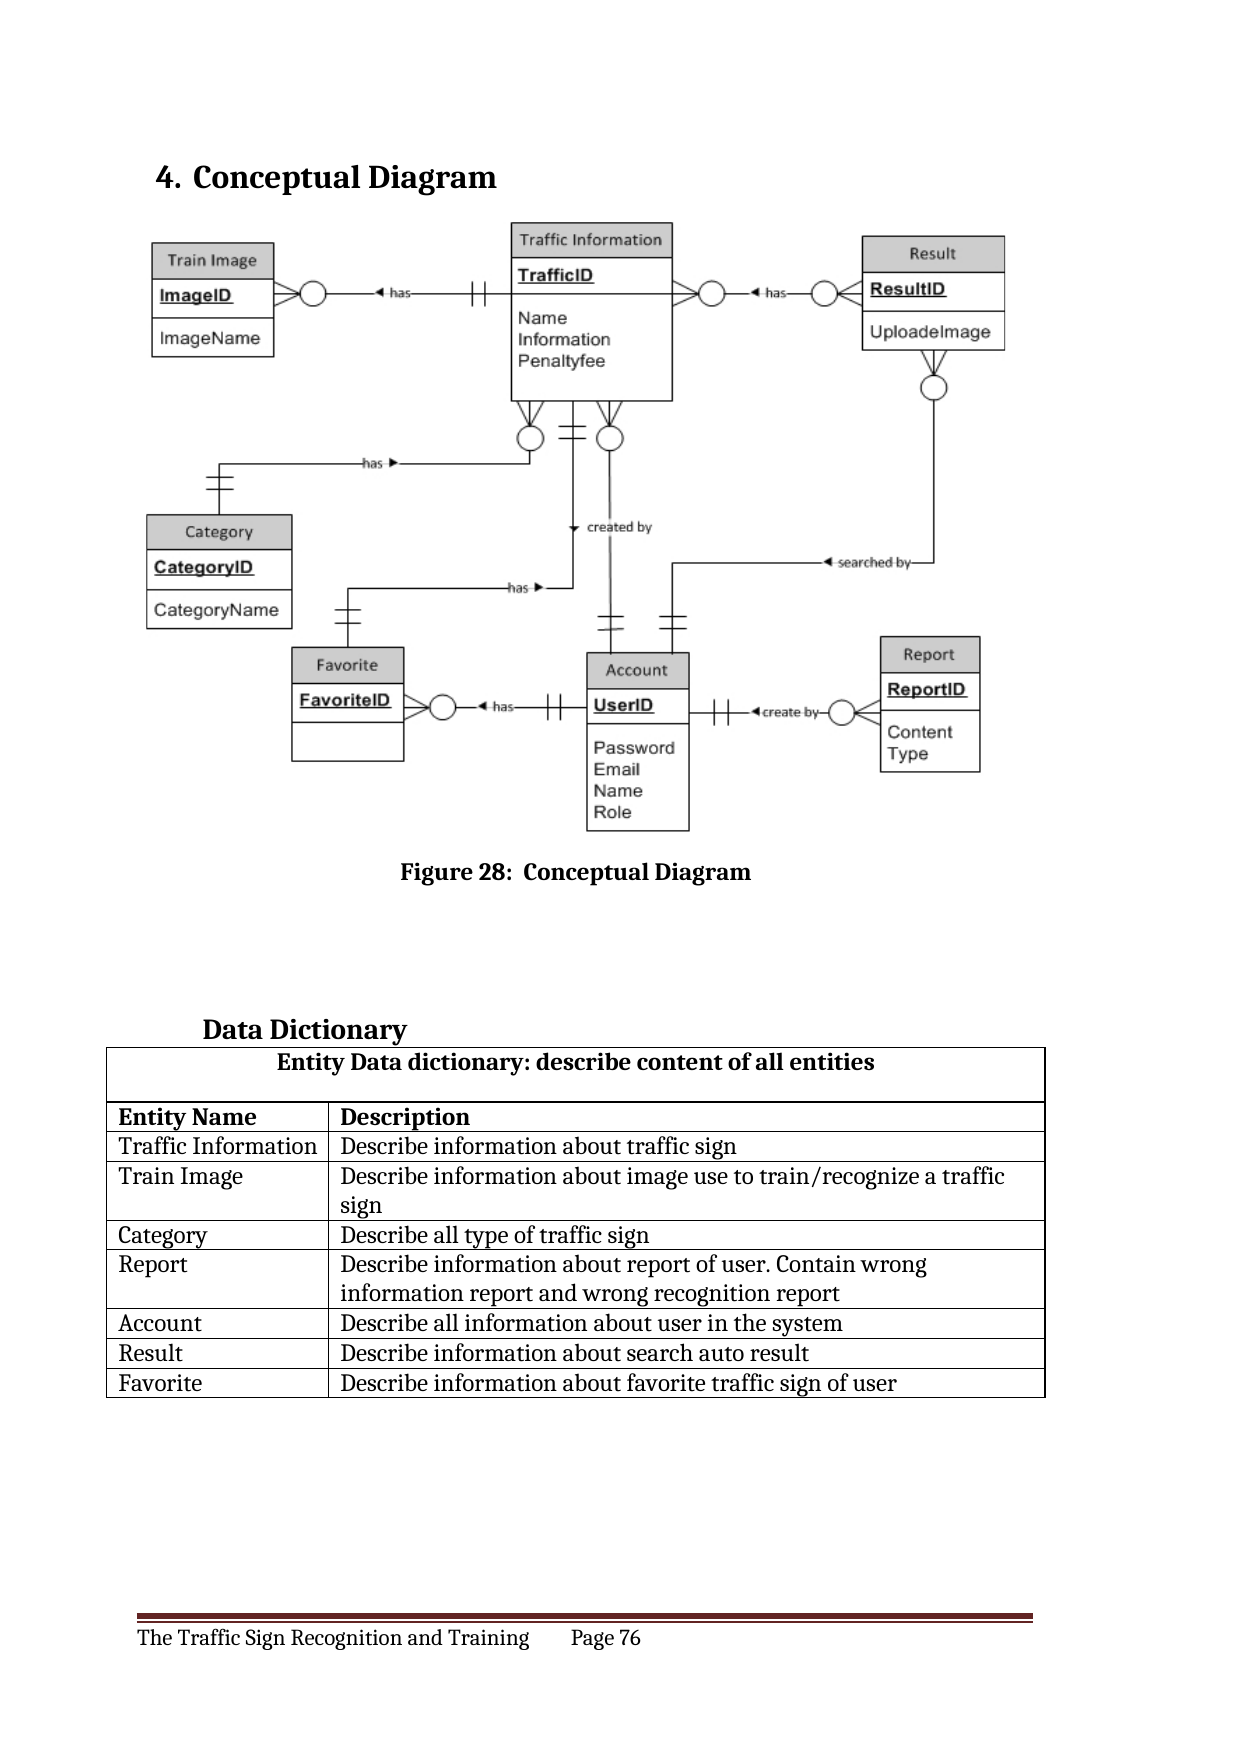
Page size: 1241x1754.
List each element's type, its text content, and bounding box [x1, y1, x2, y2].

table_cell Result [107, 1339, 328, 1367]
table_cell Report [107, 1250, 328, 1308]
table_cell Describe all information about user in the system [329, 1309, 1044, 1338]
picture [146, 221, 1006, 833]
table_cell Describe information about search auto result [329, 1339, 1044, 1367]
table_cell Description [329, 1103, 1044, 1131]
table_cell Train Image [107, 1162, 328, 1219]
table_cell Entity Name [107, 1103, 328, 1131]
subtitle Conceptual Diagram [156, 158, 1033, 196]
table_cell Describe information about traffic sign [329, 1132, 1044, 1161]
table_cell Account [107, 1309, 328, 1338]
table_header Entity Data dictionary: describe content of all entities [107, 1048, 1044, 1101]
text Figure 28: Conceptual Diagram [118, 858, 1033, 887]
table_cell Traffic Information [107, 1132, 328, 1161]
table_cell Describe information about image use to train/recognize a traffic sign [329, 1162, 1044, 1219]
text Data Dictionary [202, 1013, 1033, 1047]
table_cell Describe information about report of user. Contain wrong information report and wrong recognition report [329, 1250, 1044, 1308]
table_cell Describe all type of traffic sign [329, 1221, 1044, 1249]
table_cell Category [107, 1221, 328, 1249]
table_cell Favorite [107, 1369, 328, 1397]
table_cell Describe information about favorite traffic sign of user [329, 1369, 1044, 1397]
